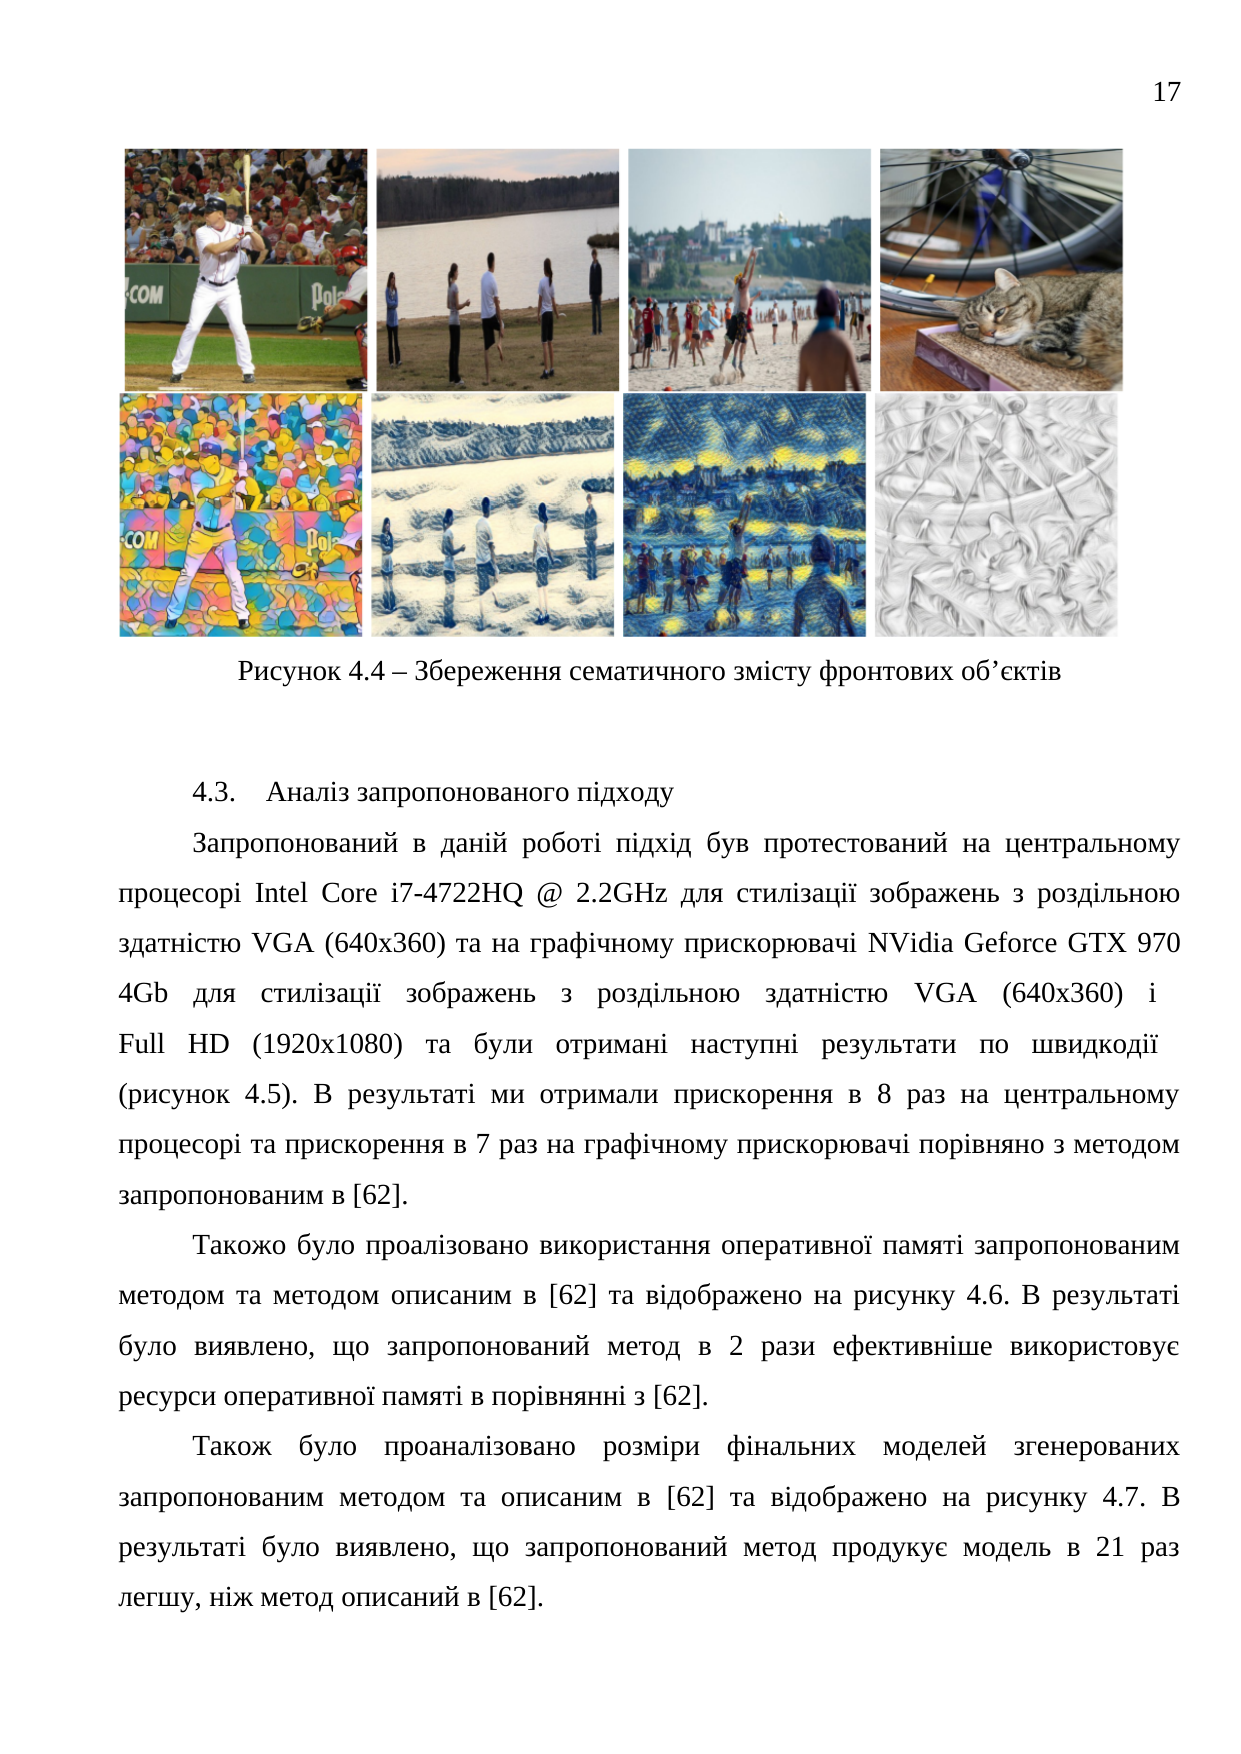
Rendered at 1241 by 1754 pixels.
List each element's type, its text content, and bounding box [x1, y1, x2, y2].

text Запропонований в даній роботі підхід був протестований на центральному процесорі Intel Core i7-4722HQ @ 2.2GHz для стилізації зображень з роздільною здатністю VGA (640x360) та на графічному прискорювачі NVidia Geforce GTX 970 4Gb для стилізації зображень з роздільною здатністю VGA (640x360) і Full HD (1920х1080) та були отримані наступні результати по швидкодії (рисунок 4.5). В результаті ми отримали прискорення в 8 раз на центральному процесорі та прискорення в 7 раз на графічному прискорювачі порівняно з методом запропонованим в [62]. [118, 825, 1181, 1210]
subtitle Аналіз запропонованого підходу [118, 774, 1181, 808]
text Рисунок 4.4 – Збереження сематичного змісту фронтових об’єктів [118, 653, 1181, 686]
text Такожо було проалізовано використання оперативної памяті запропонованим методом та методом описаним в [62] та відображено на рисунку 4.6. В результаті було виявлено, що запропонований метод в 2 рази ефективніше використовує ресурси оперативної памяті в порівнянні з [62]. [118, 1227, 1181, 1412]
picture [118, 141, 1133, 637]
text Також було проаналізовано розміри фінальних моделей згенерованих запропонованим методом та описаним в [62] та відображено на рисунку 4.7. В результаті було виявлено, що запропонований метод продукує модель в 21 раз легшу, ніж метод описаний в [62]. [118, 1428, 1181, 1613]
